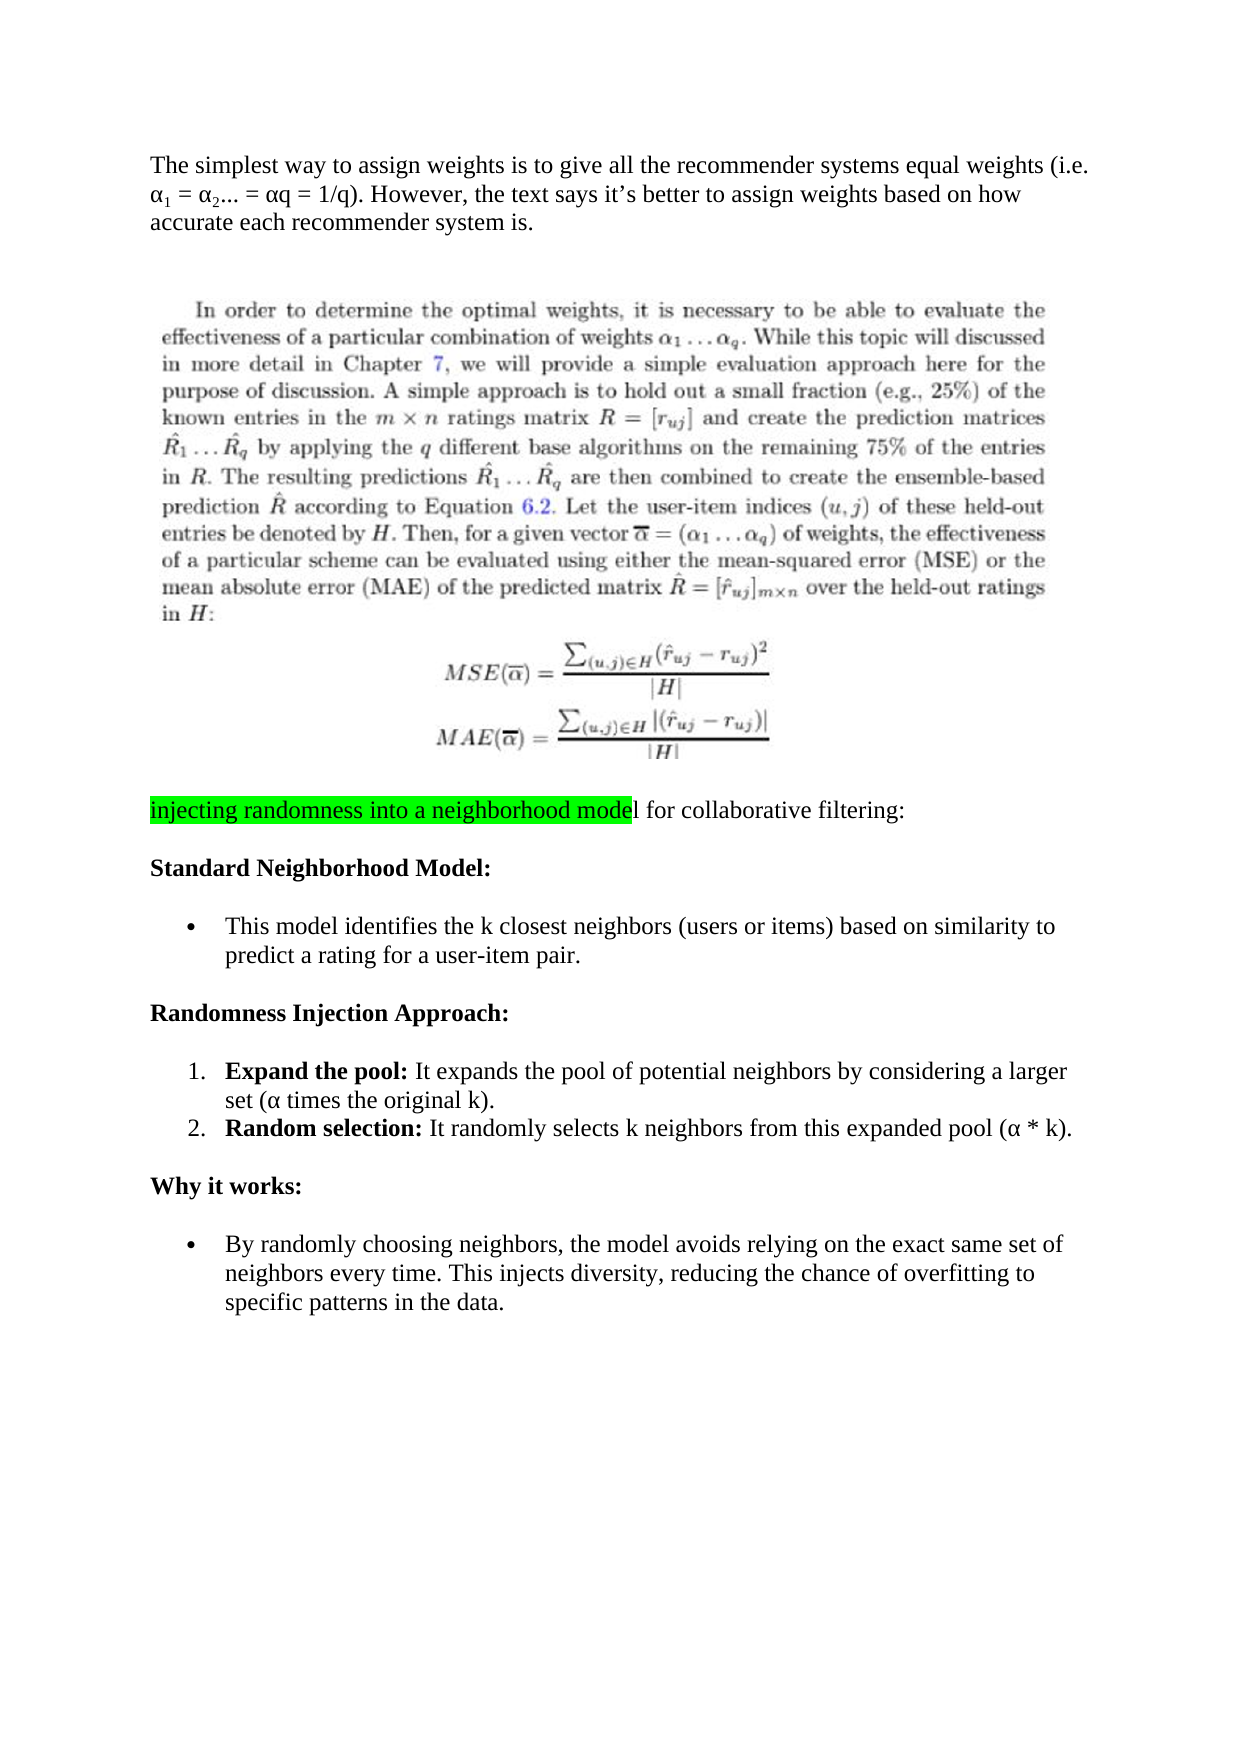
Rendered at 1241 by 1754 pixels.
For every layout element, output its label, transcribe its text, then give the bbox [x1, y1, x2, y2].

text The simplest way to assign weights is to give all the recommender systems equal weights (i.e. α₁ = α₂... = αq = 1/q). However, the text says it’s better to assign weights based on how accurate each recommender system is. [150, 150, 1090, 236]
picture [150, 265, 1091, 767]
list Random selection: It randomly selects k neighbors from this expanded pool (α * k). [187, 1113, 1090, 1142]
text Standard Neighborhood Model: [150, 853, 1090, 882]
text Why it works: [150, 1171, 1090, 1200]
text Randomness Injection Approach: [150, 998, 1090, 1027]
list By randomly choosing neighbors, the model avoids relying on the exact same set of neighbors every time. This injects diversity, reducing the chance of overfitting to specific patterns in the data. [187, 1229, 1090, 1316]
list This model identifies the k closest neighbors (users or items) based on similarity to predict a rating for a user-item pair. [187, 911, 1090, 969]
list Expand the pool: It expands the pool of potential neighbors by considering a larger set (α times the original k). [187, 1056, 1090, 1113]
text injecting randomness into a neighborhood model for collaborative filtering: [632, 796, 1090, 824]
